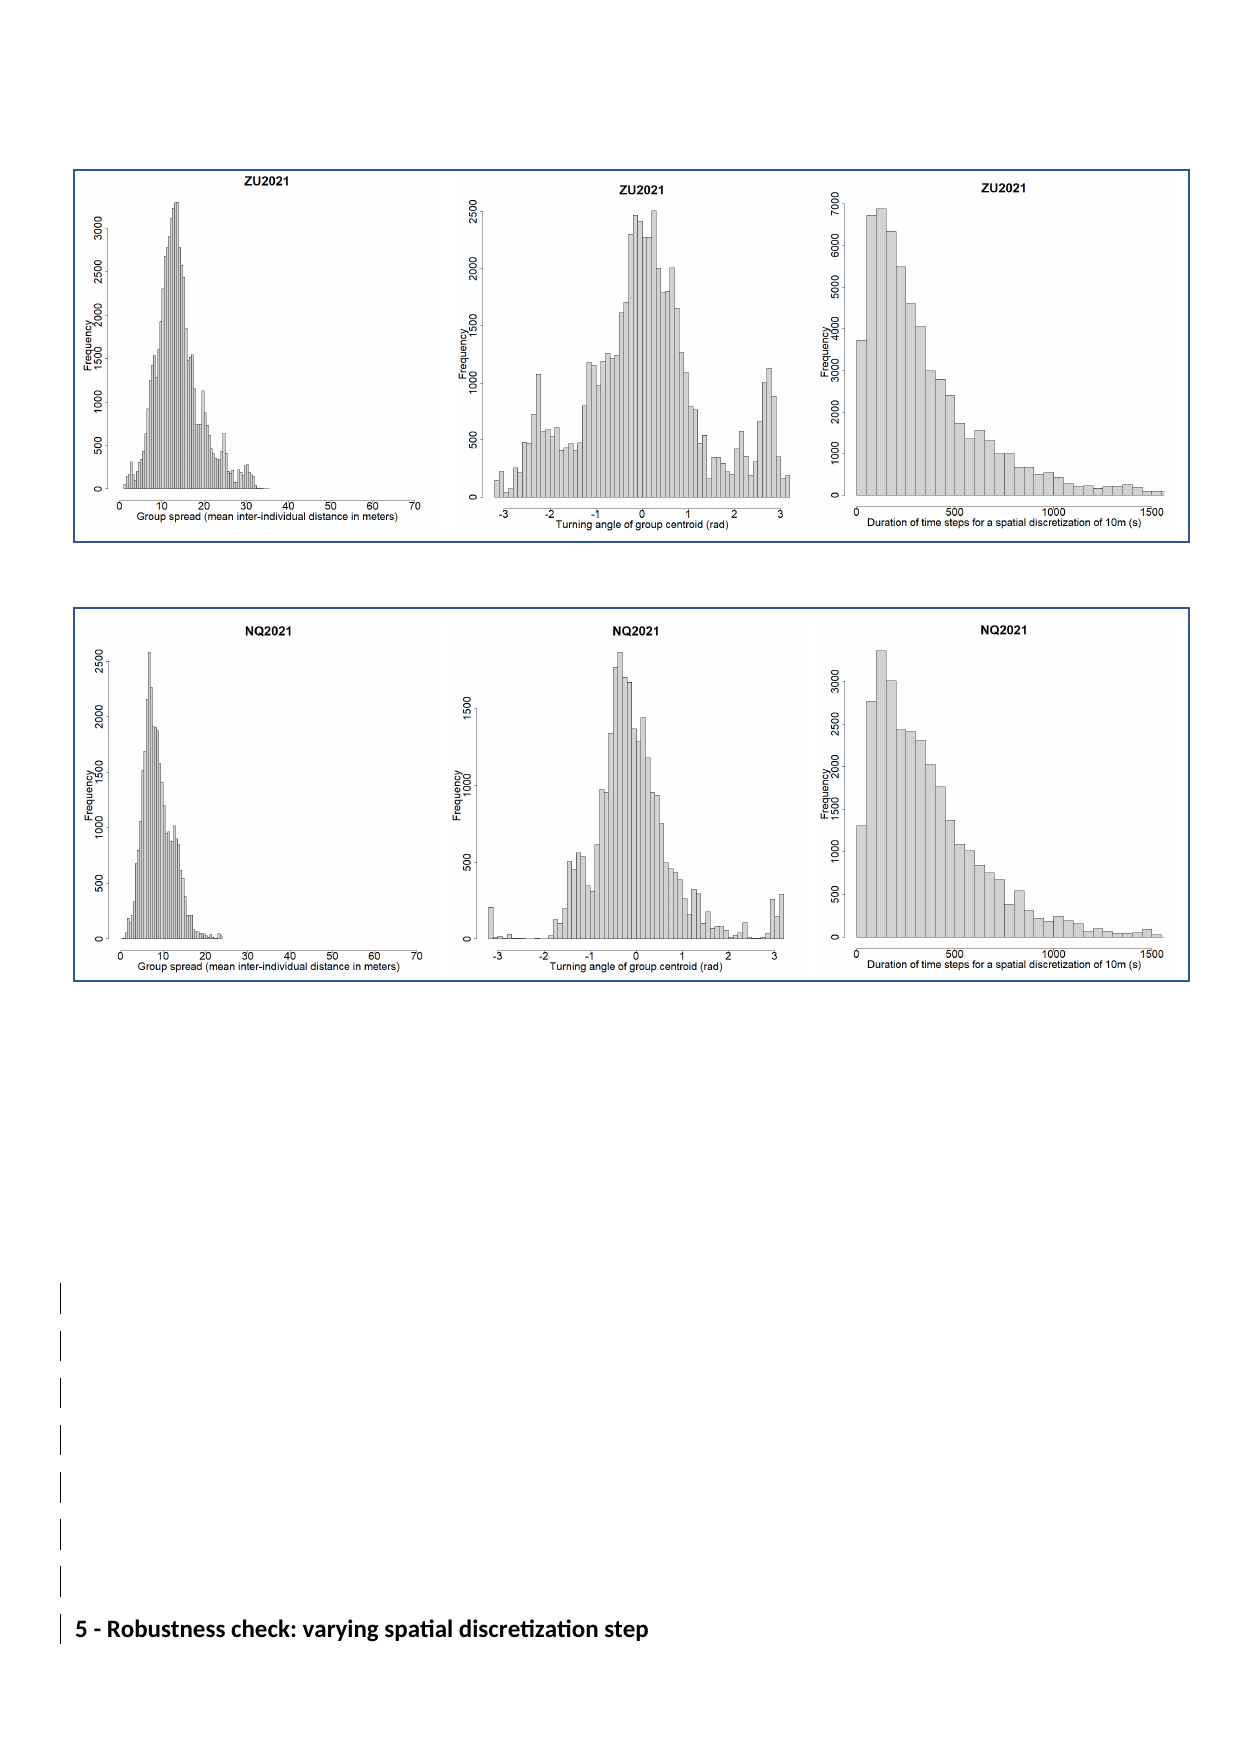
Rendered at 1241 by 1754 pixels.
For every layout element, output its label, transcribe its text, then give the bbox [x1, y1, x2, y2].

picture [819, 177, 1174, 532]
picture [82, 171, 437, 526]
picture [451, 620, 806, 976]
picture [819, 619, 1174, 974]
text 5 - Robustness check: varying spatial discretization step [75, 1614, 1165, 1644]
picture [457, 179, 812, 534]
picture [83, 620, 439, 976]
